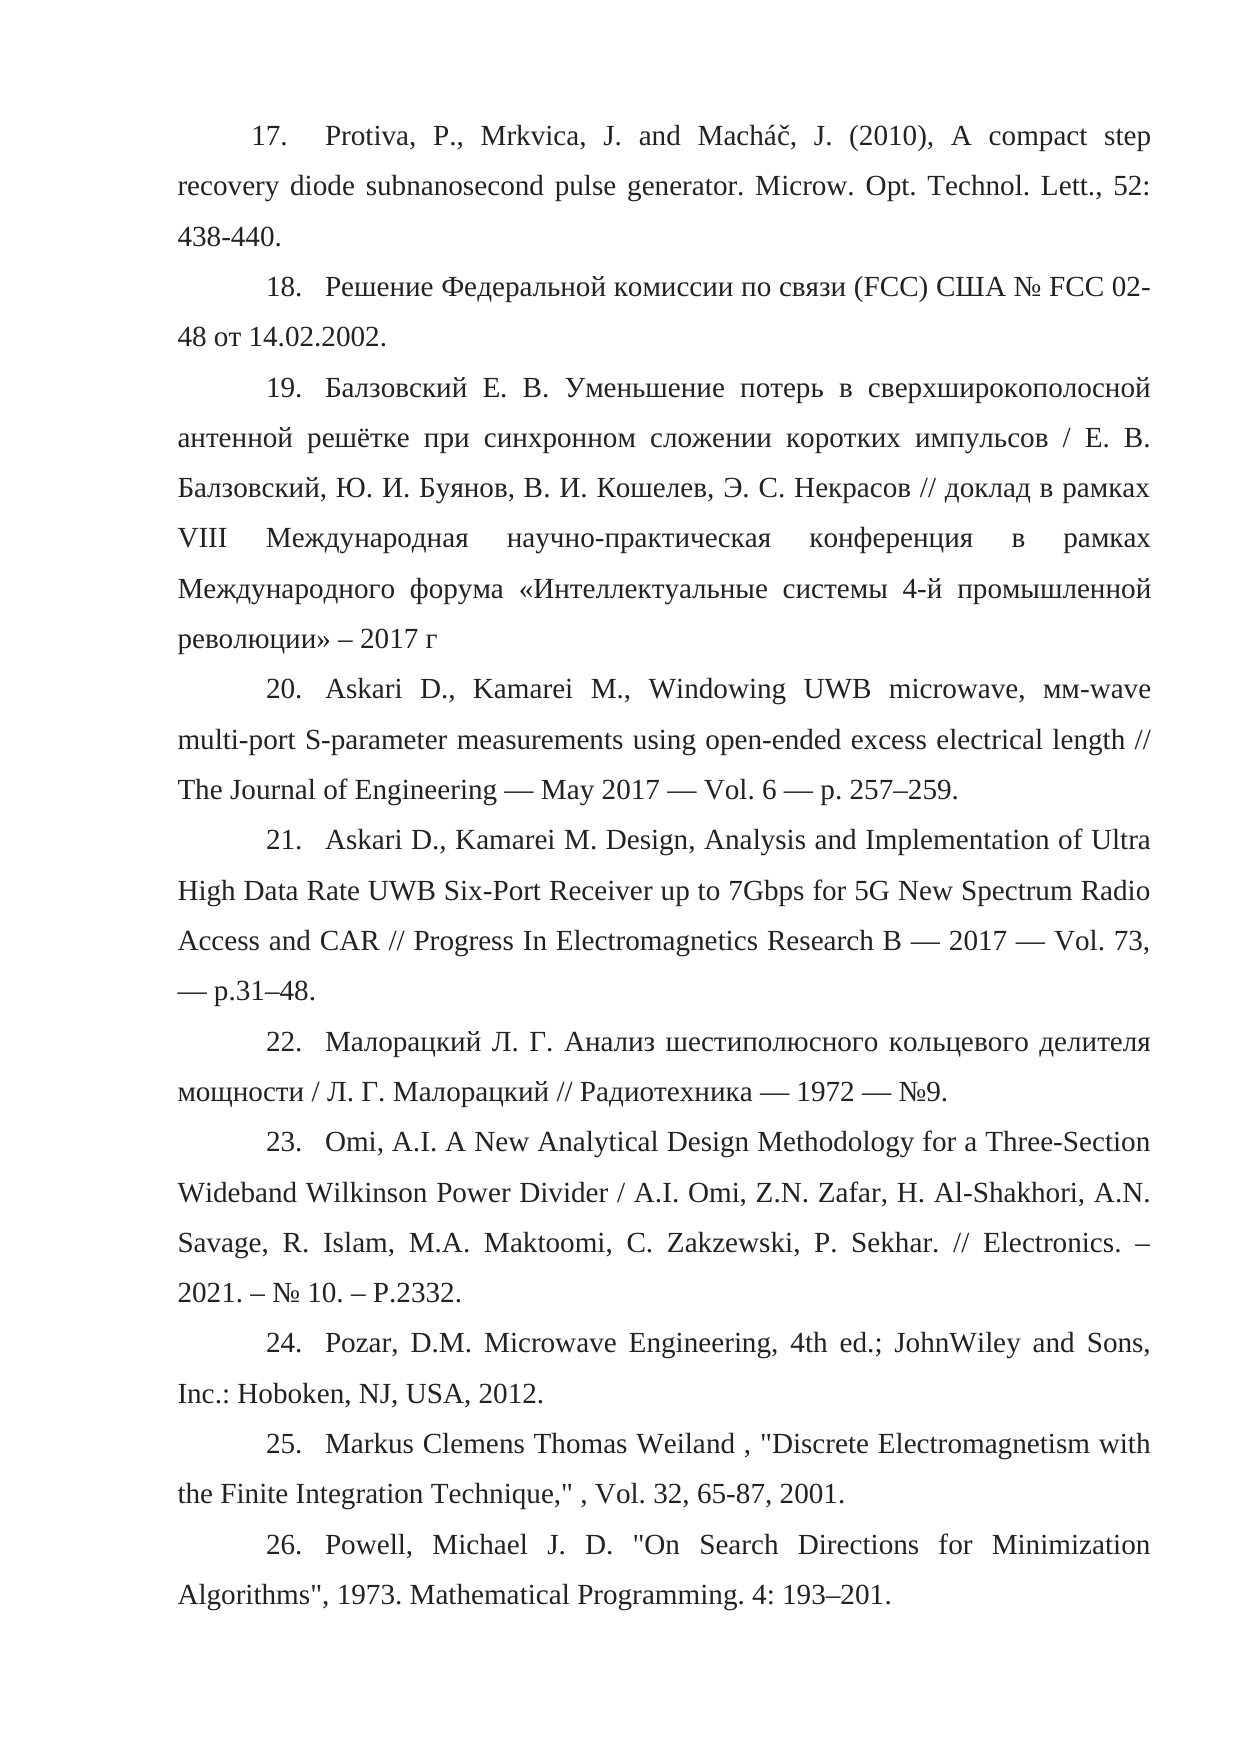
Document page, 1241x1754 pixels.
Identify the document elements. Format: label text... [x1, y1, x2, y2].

list Markus Clemens Thomas Weiland , "Discrete Electromagnetism with the Finite Integration Technique," , Vol. 32, 65-87, 2001. [177, 1426, 1152, 1510]
list Omi, A.I. A New Analytical Design Methodology for a Three-Section Wideband Wilkinson Power Divider / A.I. Omi, Z.N. Zafar, H. Al-Shakhori, A.N. Savage, R. Islam, M.A. Maktoomi, C. Zakzewski, P. Sekhar. // Electronics. – 2021. – № 10. – P.2332. [177, 1124, 1152, 1309]
list Powell, Michael J. D. "On Search Directions for Minimization Algorithms", 1973. Mathematical Programming. 4: 193–201. [177, 1527, 1152, 1611]
list Малорацкий Л. Г. Анализ шестиполюсного кольцевого делителя мощности / Л. Г. Малорацкий // Радиотехника — 1972 — №9. [177, 1024, 1152, 1108]
list Askari D., Kamarei M., Windowing UWB microwave, мм-wave multi-port S-parameter measurements using open-ended excess electrical length // The Journal of Engineering — May 2017 — Vol. 6 — p. 257–259. [177, 672, 1152, 806]
list Protiva, P., Mrkvica, J. and Macháč, J. (2010), A compact step recovery diode subnanosecond pulse generator. Microw. Opt. Technol. Lett., 52: 438-440. [177, 118, 1152, 252]
list Балзовский Е. В. Уменьшение потерь в сверхширокополосной антенной решётке при синхронном сложении коротких импульсов / Е. В. Балзовский, Ю. И. Буянов, В. И. Кошелев, Э. С. Некрасов // доклад в рамках VIII Международная научно-практическая конференция в рамках Международного форума «Интеллектуальные системы 4-й промышленной революции» – 2017 г [177, 370, 1152, 655]
list Askari D., Kamarei M. Design, Analysis and Implementation of Ultra High Data Rate UWB Six-Port Receiver up to 7Gbps for 5G New Spectrum Radio Access and CAR // Progress In Electromagnetics Research B — 2017 — Vol. 73, — p.31–48. [177, 822, 1152, 1007]
list Pozar, D.M. Microwave Engineering, 4th ed.; JohnWiley and Sons, Inc.: Hoboken, NJ, USA, 2012. [177, 1326, 1152, 1409]
list Решение Федеральной комиссии по связи (FCC) США № FCC 02-48 от 14.02.2002. [177, 269, 1152, 353]
